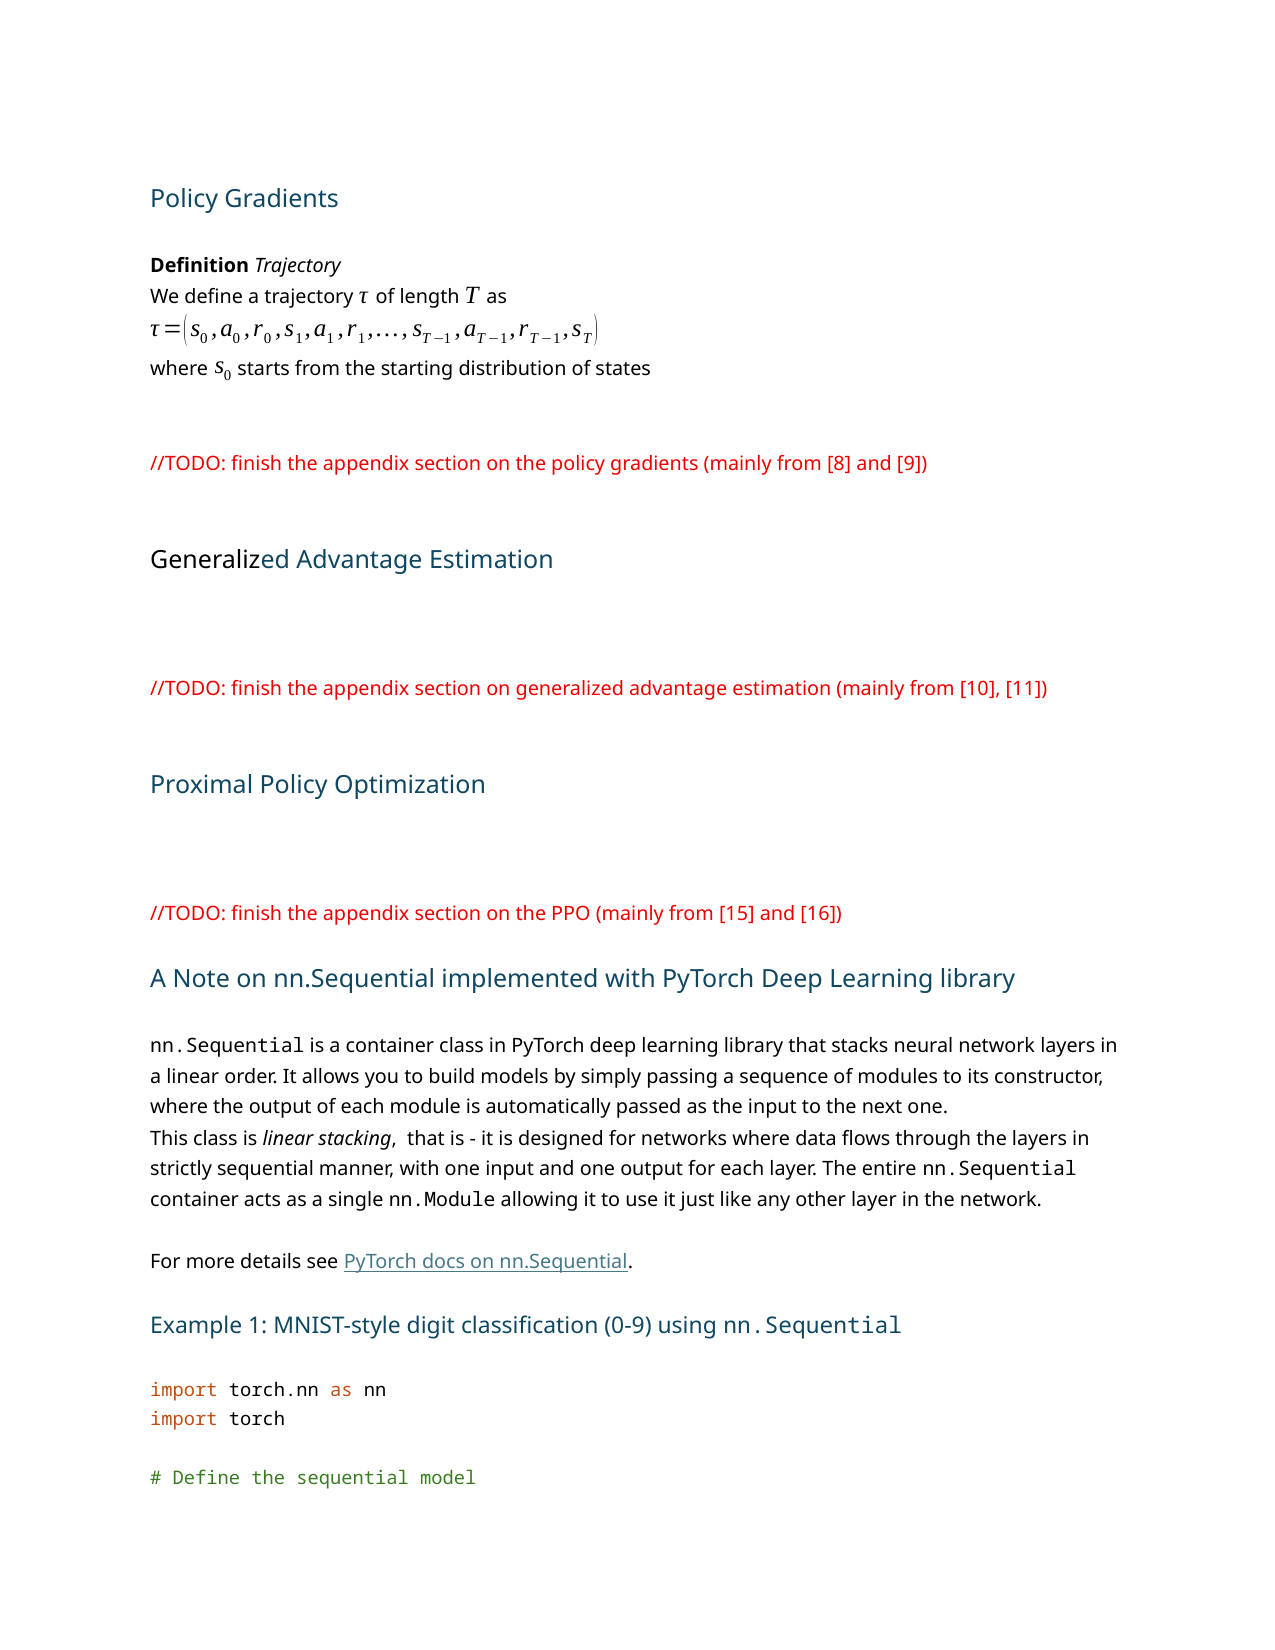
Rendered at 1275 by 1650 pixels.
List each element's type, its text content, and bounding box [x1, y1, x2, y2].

text Definition Trajectory [150, 251, 1125, 278]
text import torch [150, 1406, 1125, 1431]
text This class is linear stacking, that is - it is designed for networks where data flows through the layers in strictly sequential manner, with one input and one output for each layer. The entire nn.Sequential container acts as a single nn.Module allowing it to use it just like any other layer in the network. [150, 1124, 1125, 1213]
text //TODO: finish the appendix section on the policy gradients (mainly from [8] and [9]) [150, 449, 1125, 476]
text //TODO: finish the appendix section on generalized advantage estimation (mainly from [10], [11]) [150, 674, 1125, 701]
subtitle Proximal Policy Optimization [150, 767, 1125, 801]
subtitle Generalized Advantage Estimation [150, 542, 1125, 576]
subtitle Example 1: MNIST-style digit classification (0-9) using nn.Sequential [150, 1309, 1125, 1341]
text import torch.nn as nn [150, 1376, 1125, 1402]
text We define a trajectory of length as [150, 282, 1125, 309]
text nn.Sequential is a container class in PyTorch deep learning library that stacks neural network layers in a linear order. It allows you to build models by simply passing a sequence of modules to its constructor, where the output of each module is automatically passed as the input to the next one. [150, 1031, 1125, 1120]
text # Define the sequential model [150, 1464, 1125, 1489]
text where starts from the starting distribution of states [150, 352, 1125, 383]
subtitle A Note on nn.Sequential implemented with PyTorch Deep Learning library [150, 961, 1125, 995]
text For more details see PyTorch docs on nn.Sequential. [150, 1247, 1125, 1274]
subtitle Policy Gradients [150, 181, 1125, 215]
text //TODO: finish the appendix section on the PPO (mainly from [15] and [16]) [150, 899, 1125, 926]
